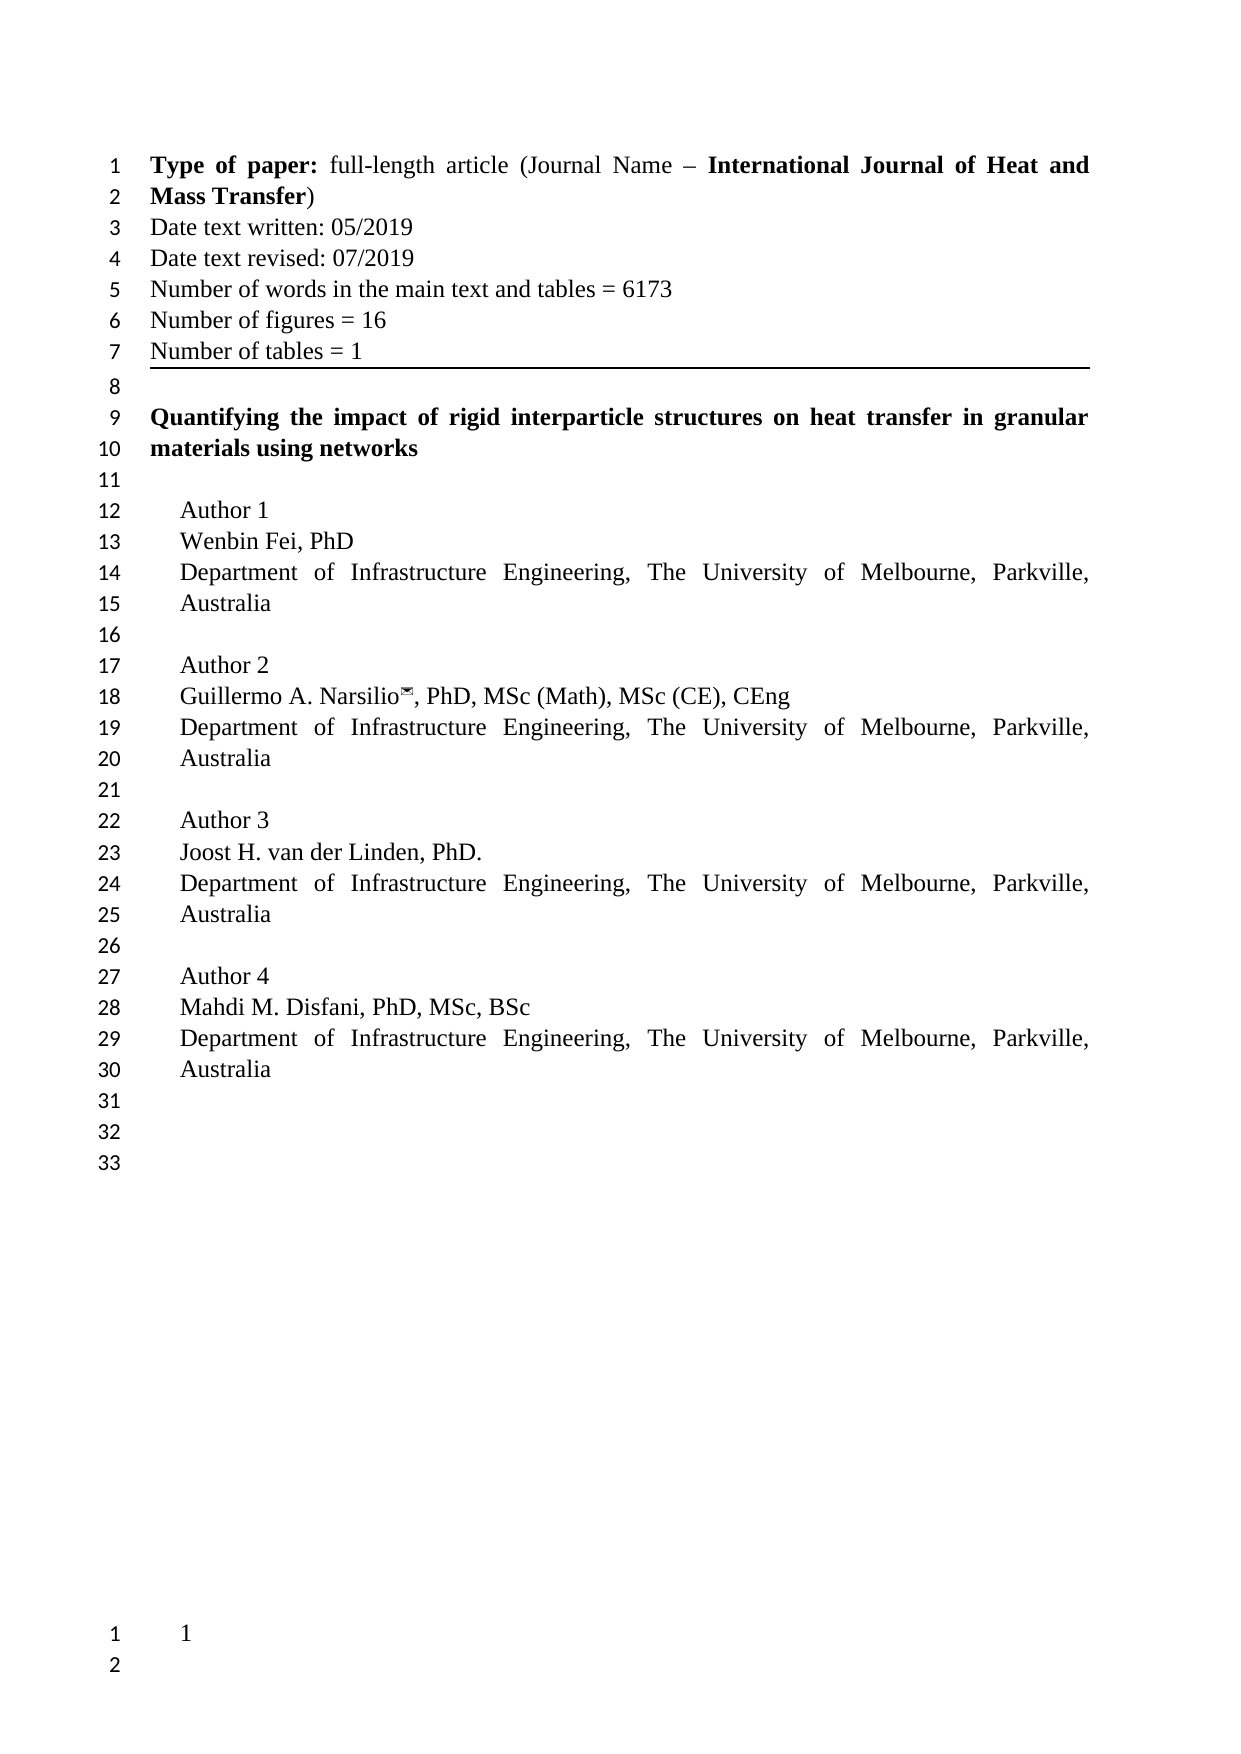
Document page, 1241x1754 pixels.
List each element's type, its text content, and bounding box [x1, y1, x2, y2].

text Date text revised: 07/2019 [150, 243, 1090, 272]
text Wenbin Fei, PhD [150, 526, 1090, 555]
text Author 2 [150, 650, 1090, 679]
text Type of paper: full-length article (Journal Name – International Journal of Heat and Mass Transfer) [150, 150, 1090, 210]
text Department of Infrastructure Engineering, The University of Melbourne, Parkville, Australia [179, 557, 1090, 617]
text Number of tables = 1 [150, 336, 1090, 367]
text Quantifying the impact of rigid interparticle structures on heat transfer in granular materials using networks [150, 402, 1090, 462]
text Department of Infrastructure Engineering, The University of Melbourne, Parkville, Australia [179, 1023, 1090, 1083]
text Author 4 [150, 961, 1090, 989]
text Author 1 [150, 495, 1090, 524]
text Joost H. van der Linden, PhD. [150, 837, 1090, 865]
text Author 3 [150, 806, 1090, 834]
text Number of figures = 16 [150, 305, 1090, 334]
text Number of words in the main text and tables = 6173 [150, 274, 1090, 303]
text Department of Infrastructure Engineering, The University of Melbourne, Parkville, Australia [179, 712, 1090, 772]
text Guillermo A. Narsilio, PhD, MSc (Math), MSc (CE), CEng [150, 681, 1090, 710]
text Department of Infrastructure Engineering, The University of Melbourne, Parkville, Australia [179, 868, 1090, 927]
text Mahdi M. Disfani, PhD, MSc, BSc [150, 992, 1090, 1021]
text Date text written: 05/2019 [150, 212, 1090, 241]
